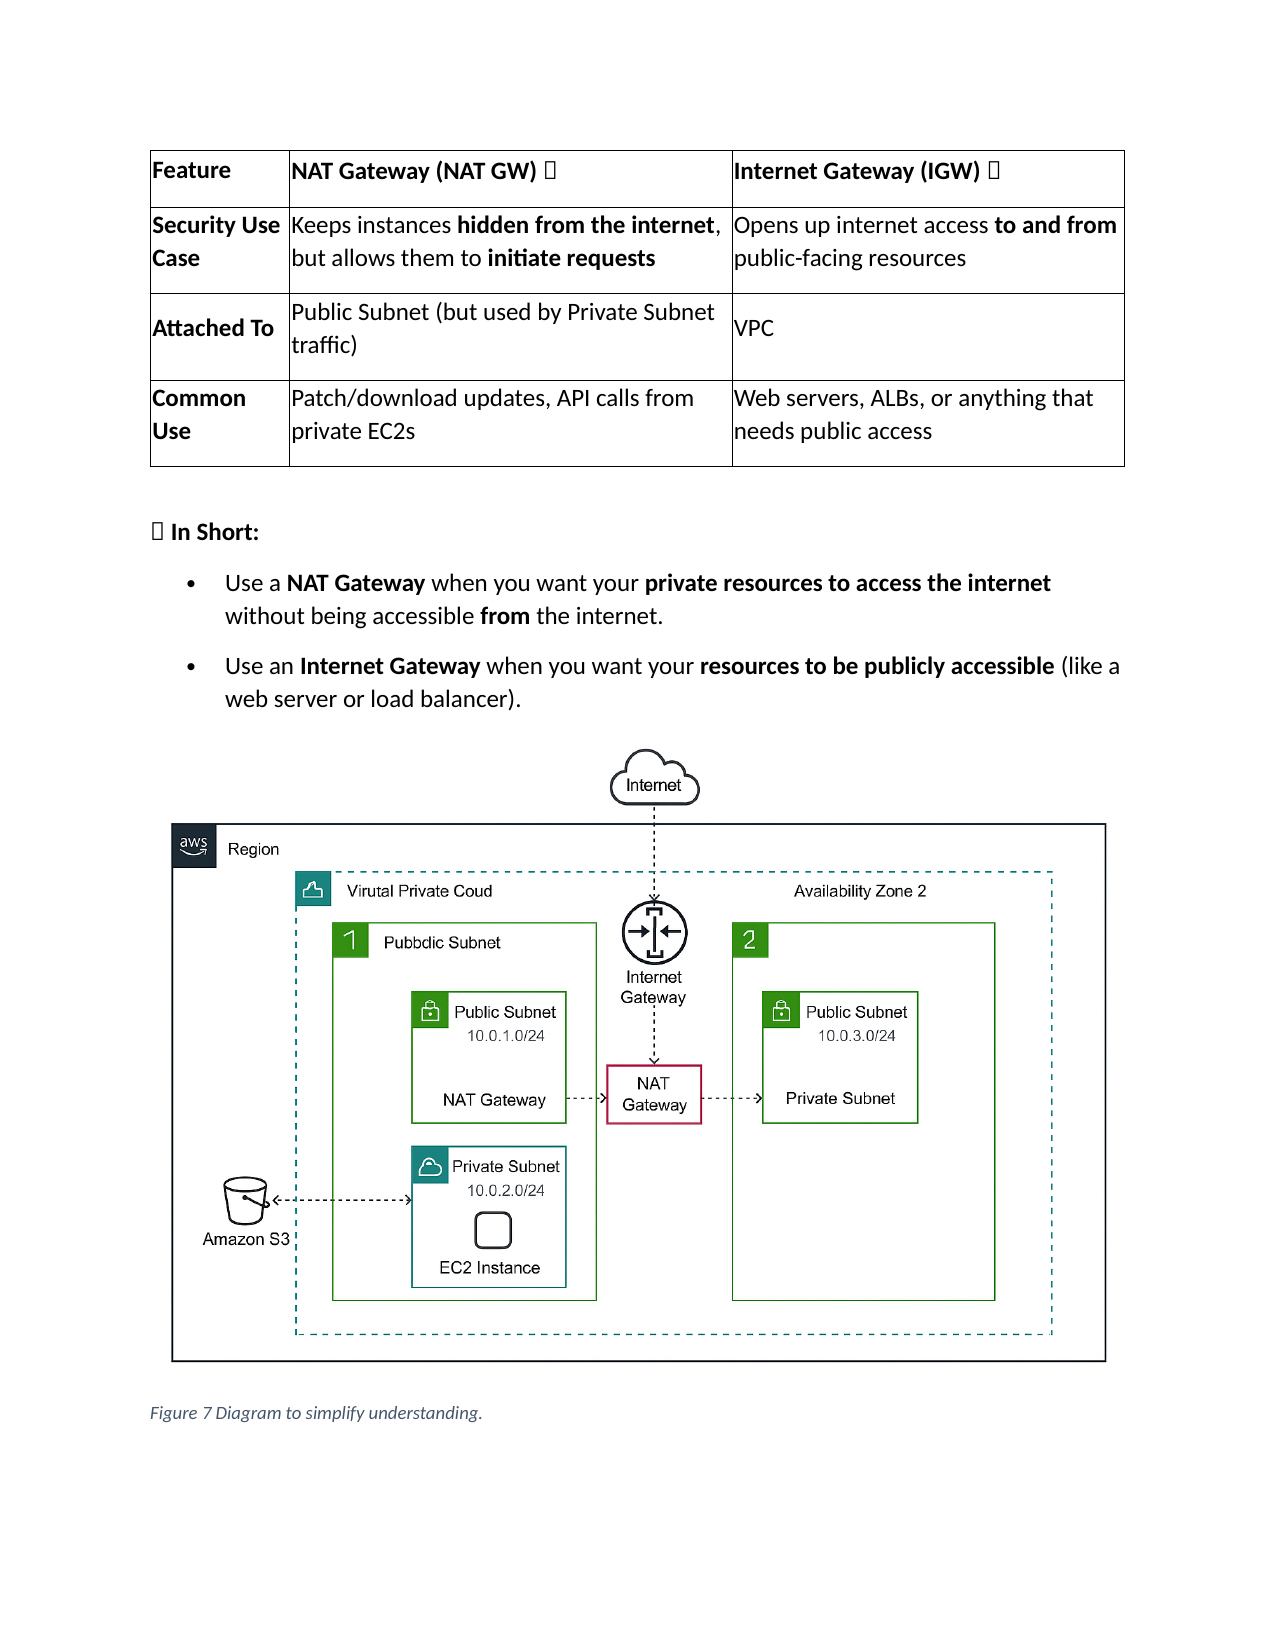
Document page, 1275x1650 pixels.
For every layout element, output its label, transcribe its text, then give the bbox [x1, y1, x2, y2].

table_header NAT Gateway (NAT GW) 🔄 [290, 151, 732, 207]
picture [150, 732, 1125, 1383]
text 🧠 In Short: [150, 514, 1125, 548]
table_cell Attached To [151, 294, 289, 380]
list Use an Internet Gateway when you want your resources to be publicly accessible (like a web server or load balancer). [187, 650, 1125, 713]
table_cell VPC [733, 294, 1124, 380]
table_cell Common Use [151, 381, 289, 466]
table_cell Public Subnet (but used by Private Subnet traffic) [290, 294, 732, 380]
table_cell Security Use Case [151, 208, 289, 293]
table_cell Opens up internet access to and from public-facing resources [733, 208, 1124, 293]
text Figure 7 Diagram to simplify understanding. [150, 1401, 1125, 1424]
table_cell Patch/download updates, API calls from private EC2s [290, 381, 732, 466]
list Use a NAT Gateway when you want your private resources to access the internet without being accessible from the internet. [187, 567, 1125, 631]
table_cell Keeps instances hidden from the internet, but allows them to initiate requests [290, 208, 732, 293]
table_cell Web servers, ALBs, or anything that needs public access [733, 381, 1124, 466]
table_header Internet Gateway (IGW) 🌐 [733, 151, 1124, 207]
table_header Feature [151, 151, 289, 207]
